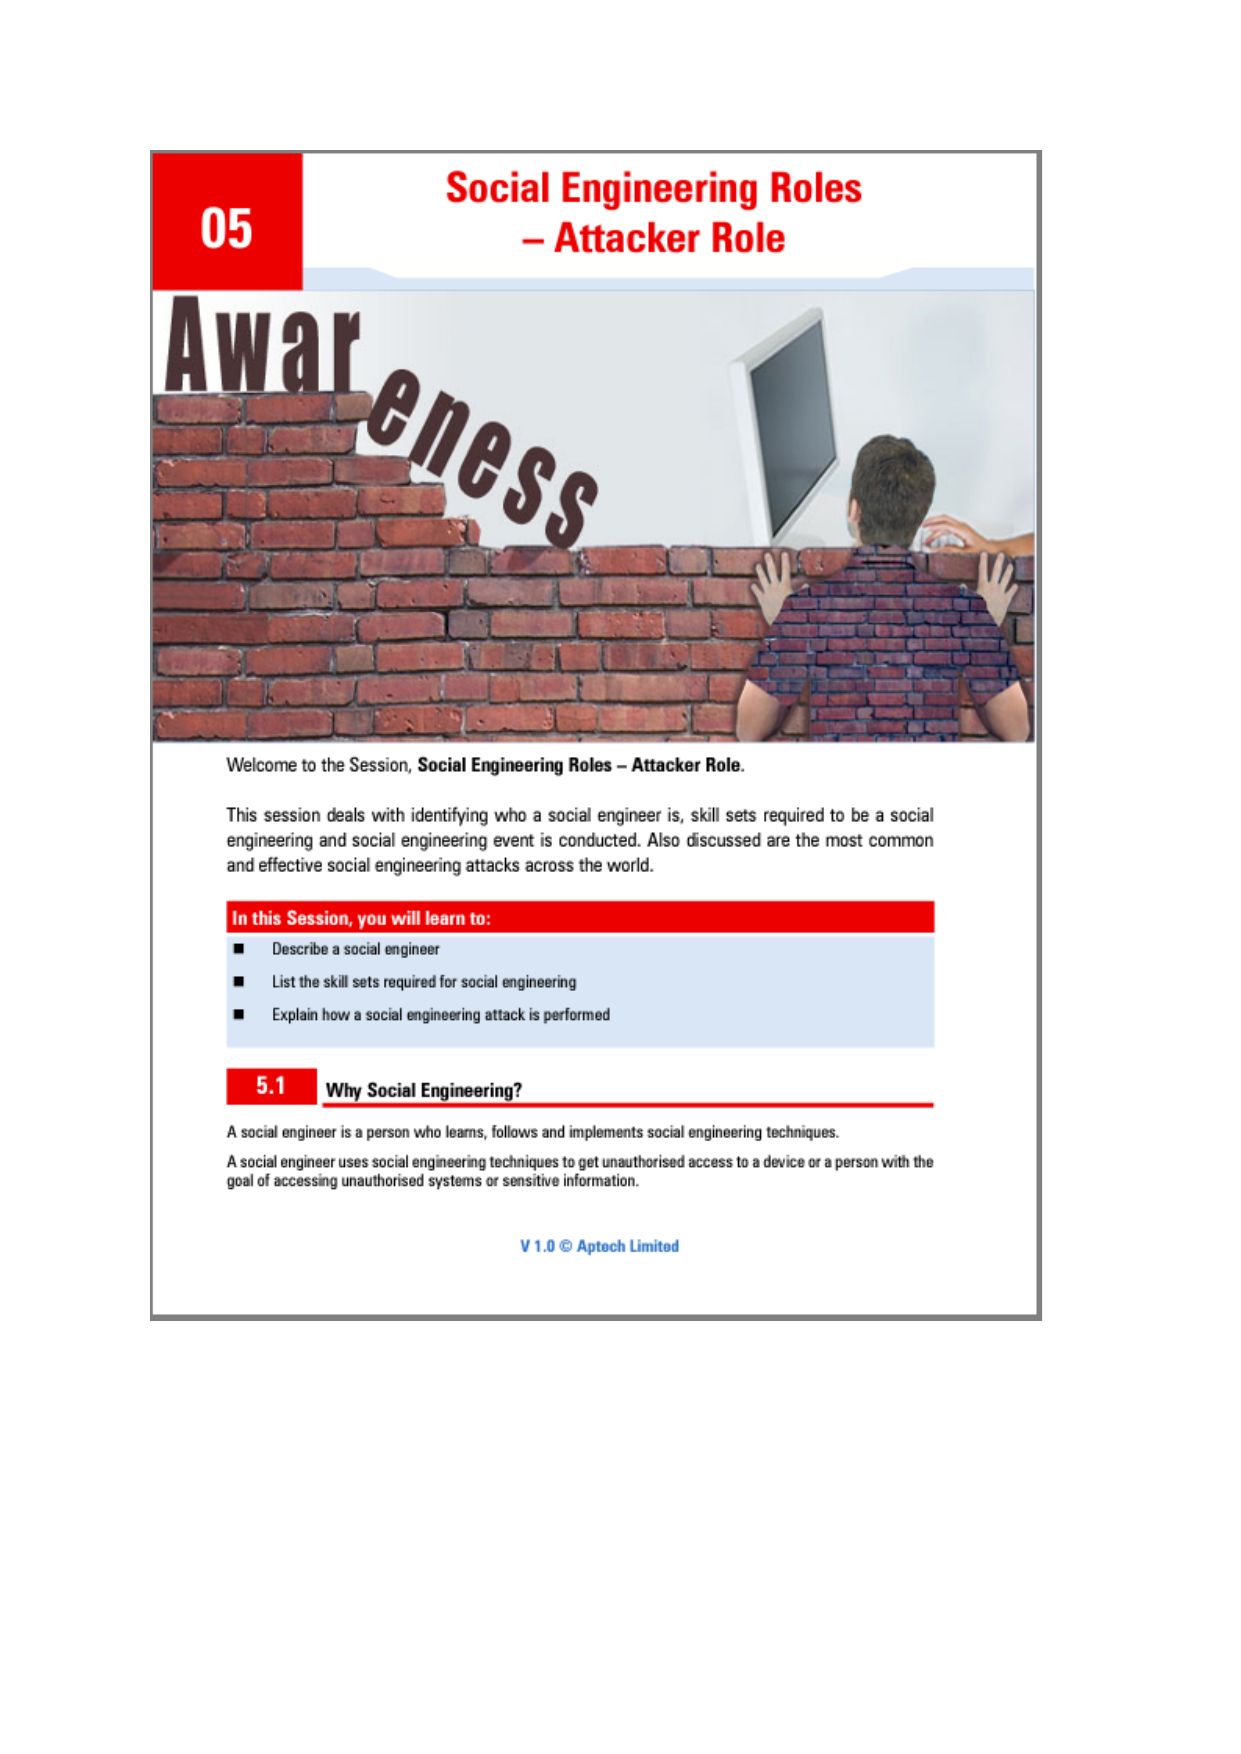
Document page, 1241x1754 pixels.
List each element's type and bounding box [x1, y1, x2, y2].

picture [150, 150, 1043, 1321]
